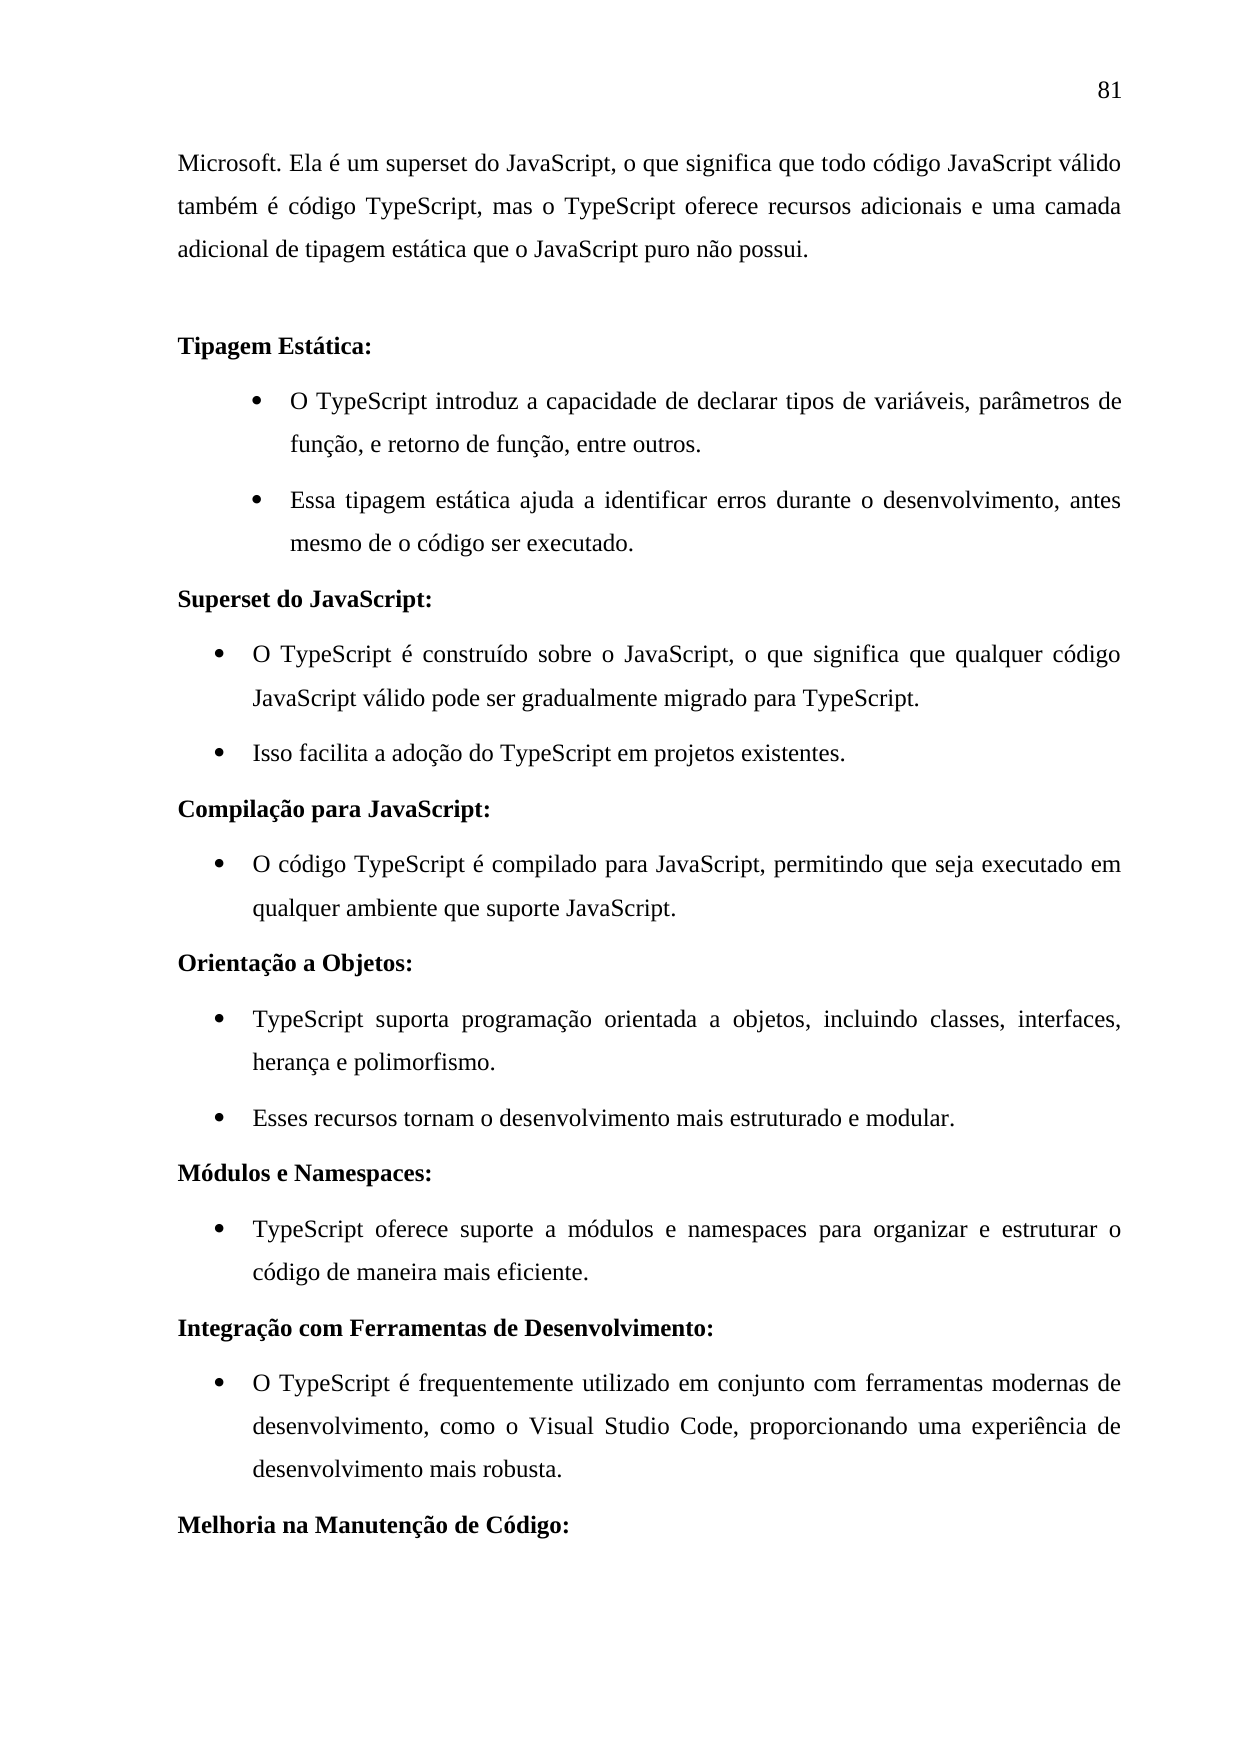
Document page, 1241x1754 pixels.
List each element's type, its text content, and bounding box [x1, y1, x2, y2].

list O código TypeScript é compilado para JavaScript, permitindo que seja executado em qualquer ambiente que suporte JavaScript. [215, 849, 1122, 921]
text Compilação para JavaScript: [177, 794, 1122, 823]
list O TypeScript é construído sobre o JavaScript, o que significa que qualquer código JavaScript válido pode ser gradualmente migrado para TypeScript. [215, 639, 1122, 711]
text Integração com Ferramentas de Desenvolvimento: [177, 1313, 1122, 1341]
text Melhoria na Manutenção de Código: [177, 1510, 1122, 1539]
list Essa tipagem estática ajuda a identificar erros durante o desenvolvimento, antes mesmo de o código ser executado. [252, 485, 1122, 557]
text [177, 148, 1122, 263]
list TypeScript suporta programação orientada a objetos, incluindo classes, interfaces, herança e polimorfismo. [215, 1004, 1122, 1076]
text Superset do JavaScript: [177, 584, 1122, 613]
list TypeScript oferece suporte a módulos e namespaces para organizar e estruturar o código de maneira mais eficiente. [215, 1214, 1122, 1286]
list O TypeScript é frequentemente utilizado em conjunto com ferramentas modernas de desenvolvimento, como o Visual Studio Code, proporcionando uma experiência de desenvolvimento mais robusta. [215, 1368, 1122, 1483]
list Isso facilita a adoção do TypeScript em projetos existentes. [215, 738, 1122, 767]
text Orientação a Objetos: [177, 948, 1122, 977]
text Módulos e Namespaces: [177, 1158, 1122, 1187]
list Esses recursos tornam o desenvolvimento mais estruturado e modular. [215, 1103, 1122, 1131]
list O TypeScript introduz a capacidade de declarar tipos de variáveis, parâmetros de função, e retorno de função, entre outros. [252, 386, 1122, 458]
text Tipagem Estática: [177, 331, 1122, 359]
